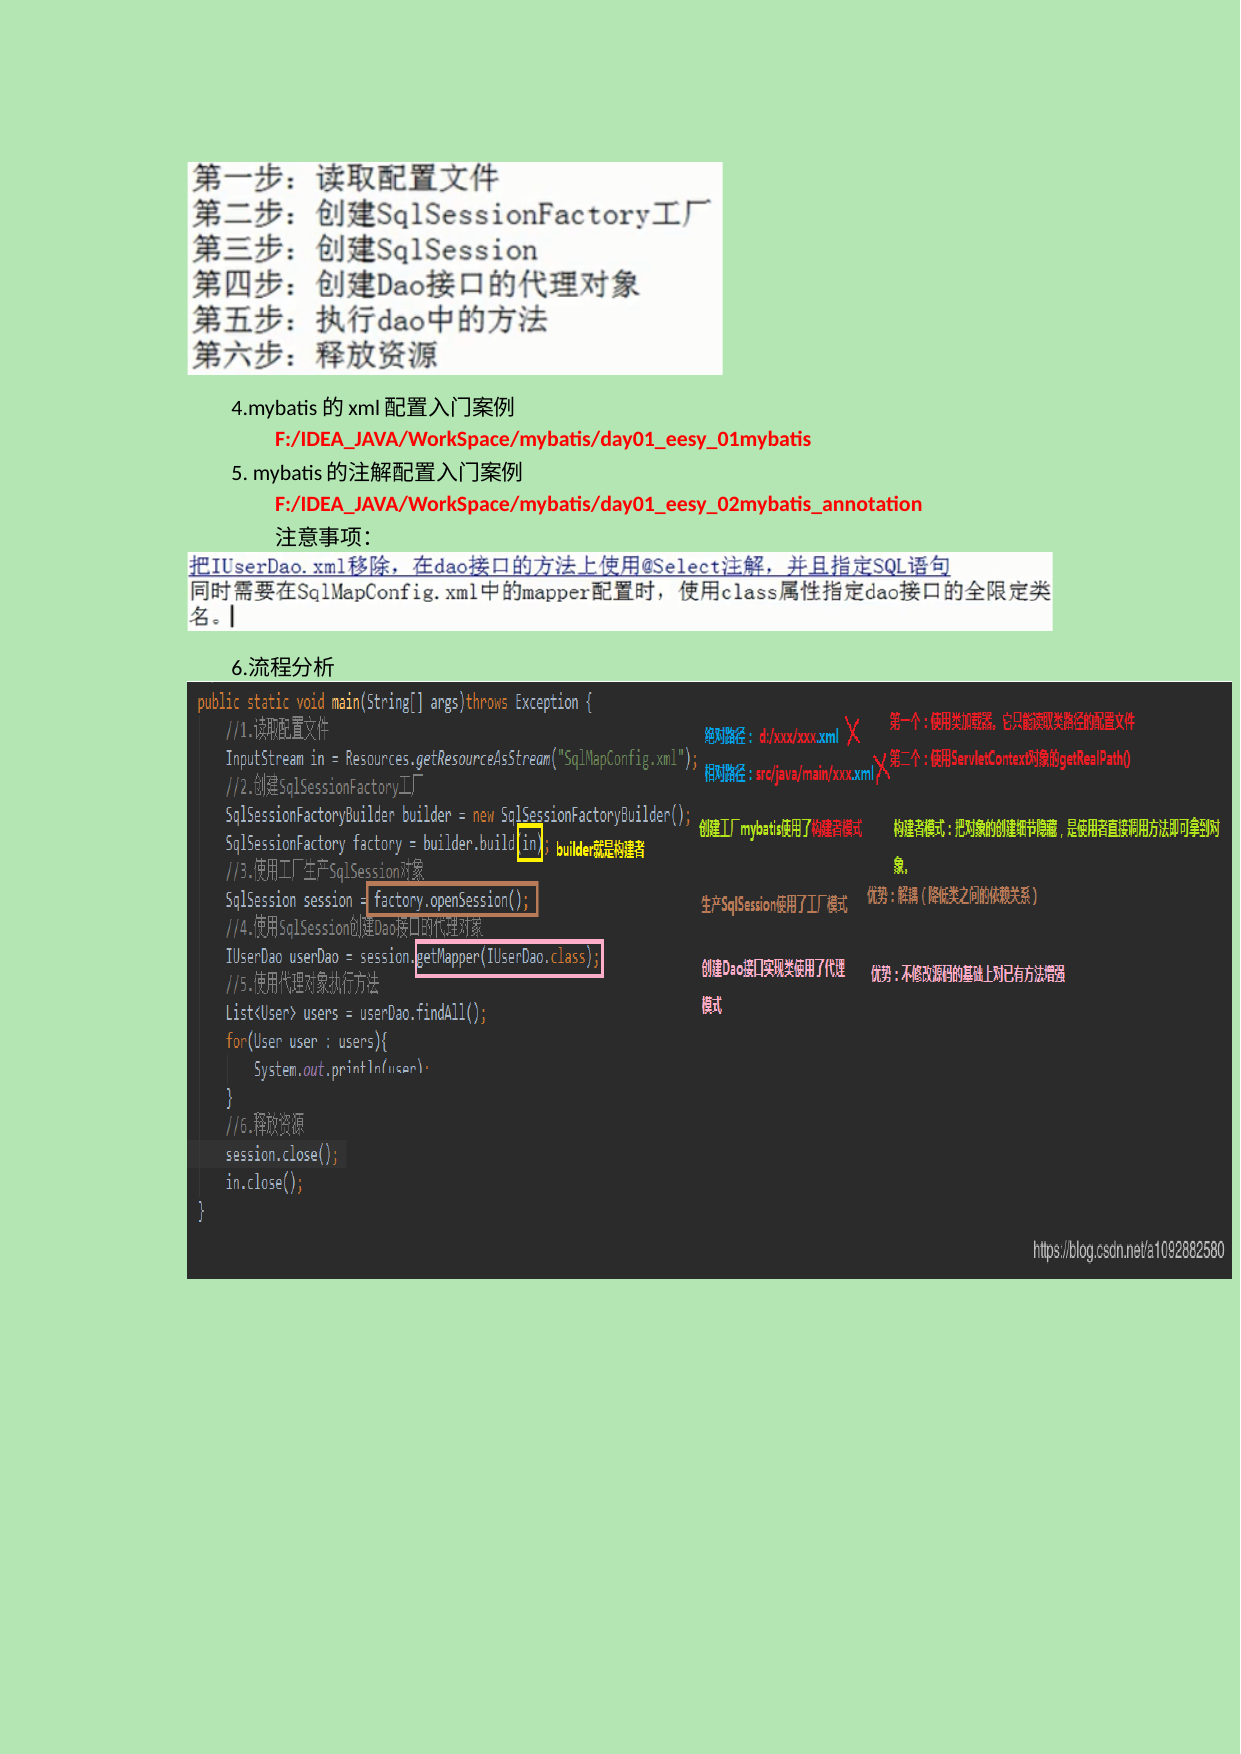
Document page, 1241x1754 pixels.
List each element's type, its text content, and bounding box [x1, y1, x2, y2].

picture [187, 681, 1232, 1279]
picture [187, 552, 1053, 631]
text F:/IDEA_JAVA/WorkSpace/mybatis/day01_eesy_02mybatis_annotation [187, 487, 1053, 519]
text 注意事项： [187, 519, 1053, 552]
picture [187, 162, 723, 375]
text 5. mybatis的注解配置入门案例 [187, 454, 1053, 487]
text 4.mybatis的xml配置入门案例 [187, 389, 1053, 422]
text F:/IDEA_JAVA/WorkSpace/mybatis/day01_eesy_01mybatis [187, 422, 1053, 454]
text 6.流程分析 [187, 649, 1053, 681]
